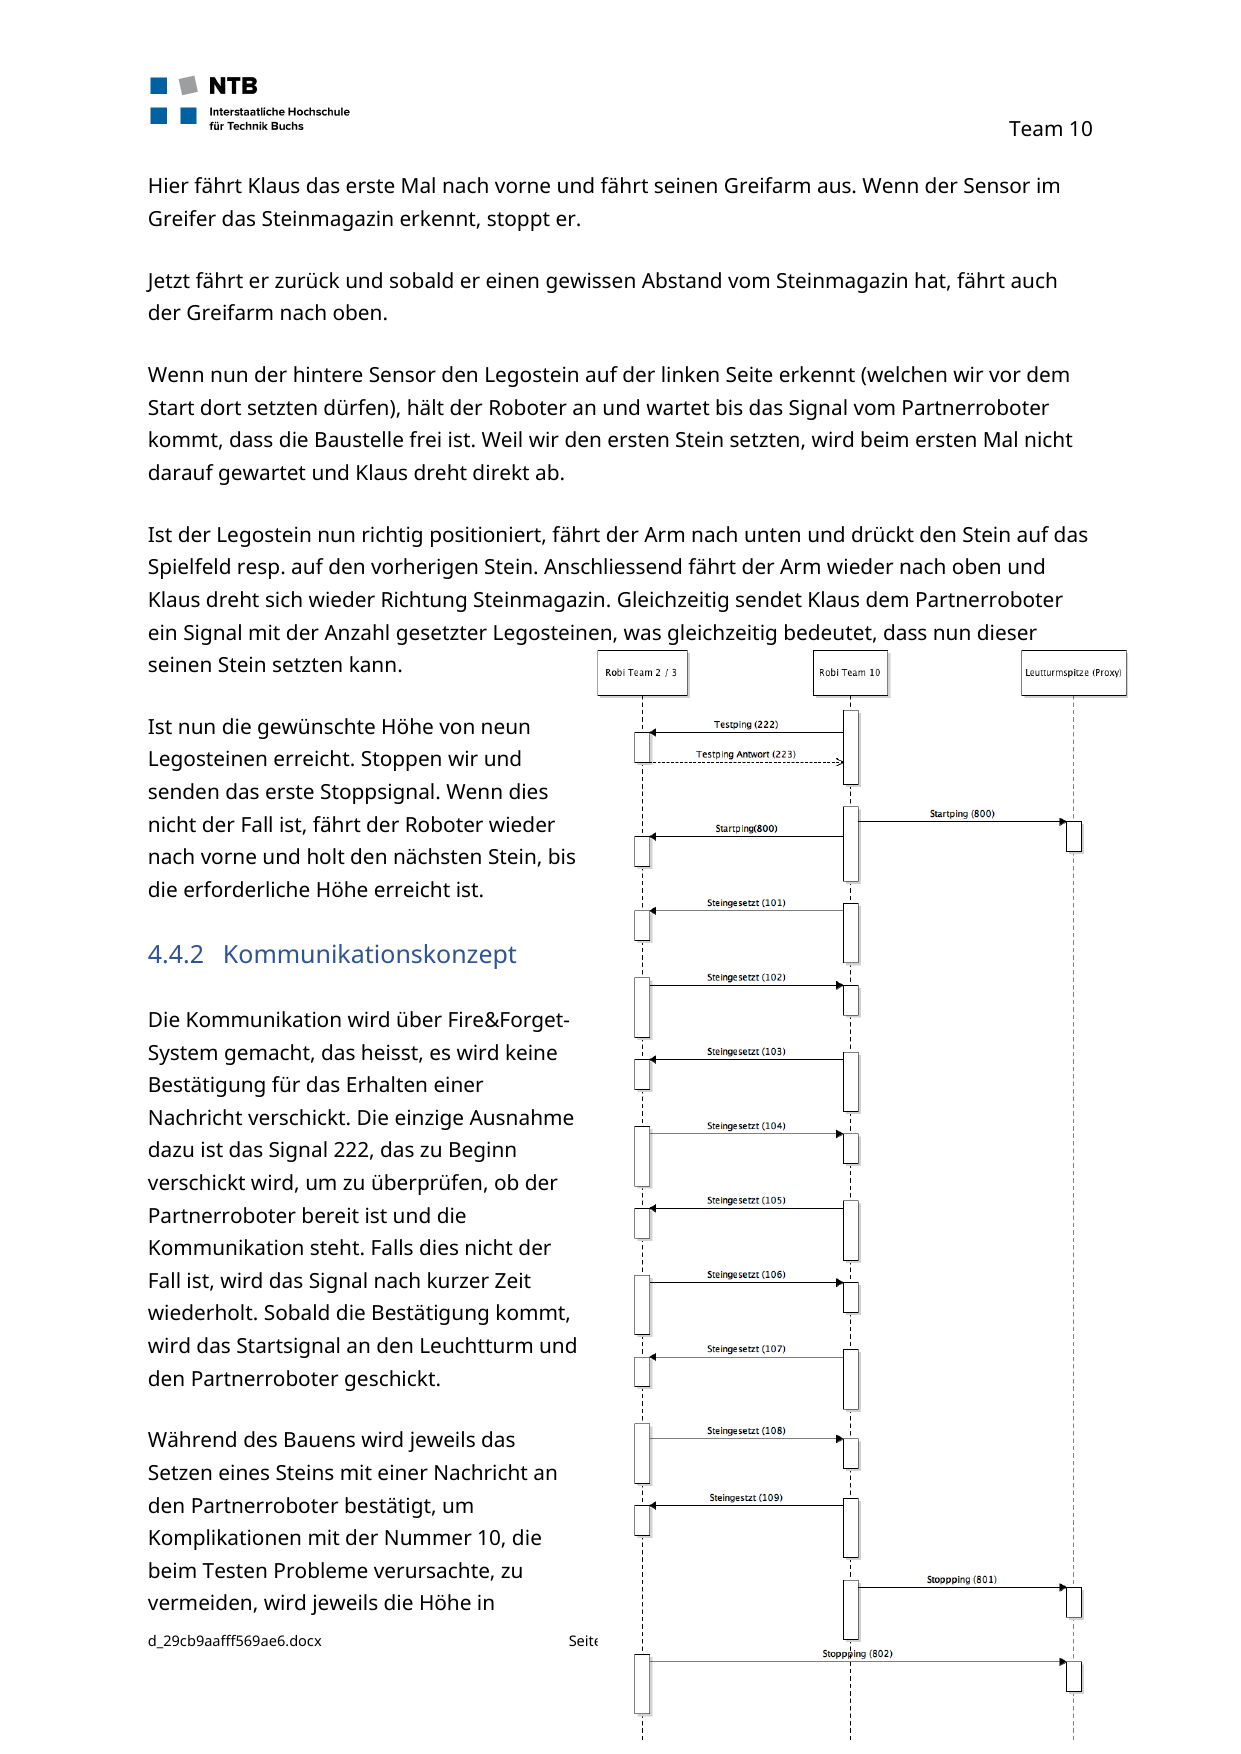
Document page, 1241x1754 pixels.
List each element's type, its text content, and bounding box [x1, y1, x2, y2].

picture [597, 650, 1129, 1754]
picture [147, 73, 355, 137]
text Die Kommunikation wird über Fire&Forget-System gemacht, das heisst, es wird keine Bestätigung für das Erhalten einer Nachricht verschickt. Die einzige Ausnahme dazu ist das Signal 222, das zu Beginn verschickt wird, um zu überprüfen, ob der Partnerroboter bereit ist und die Kommunikation steht. Falls dies nicht der Fall ist, wird das Signal nach kurzer Zeit wiederholt. Sobald die Bestätigung kommt, wird das Startsignal an den Leuchtturm und den Partnerroboter geschickt. [148, 1005, 597, 1392]
text Hier fährt Klaus das erste Mal nach vorne und fährt seinen Greifarm aus. Wenn der Sensor im Greifer das Steinmagazin erkennt, stoppt er. [148, 171, 1093, 232]
text Ist der Legostein nun richtig positioniert, fährt der Arm nach unten und drückt den Stein auf das Spielfeld resp. auf den vorherigen Stein. Anschliessend fährt der Arm wieder nach oben und Klaus dreht sich wieder Richtung Steinmagazin. Gleichzeitig sendet Klaus dem Partnerroboter ein Signal mit der Anzahl gesetzter Legosteinen, was gleichzeitig bedeutet, dass nun dieser seinen Stein setzten kann. [148, 520, 1093, 679]
text Ist nun die gewünschte Höhe von neun Legosteinen erreicht. Stoppen wir und senden das erste Stoppsignal. Wenn dies nicht der Fall ist, fährt der Roboter wieder nach vorne und holt den nächsten Stein, bis die erforderliche Höhe erreicht ist. [148, 712, 597, 903]
text Jetzt fährt er zurück und sobald er einen gewissen Abstand vom Steinmagazin hat, fährt auch der Greifarm nach oben. [148, 266, 1093, 327]
text Wenn nun der hintere Sensor den Legostein auf der linken Seite erkennt (welchen wir vor dem Start dort setzten dürfen), hält der Roboter an und wartet bis das Signal vom Partnerroboter kommt, dass die Baustelle frei ist. Weil wir den ersten Stein setzten, wird beim ersten Mal nicht darauf gewartet und Klaus dreht direkt ab. [148, 360, 1093, 486]
subtitle Kommunikationskonzept [148, 937, 597, 971]
